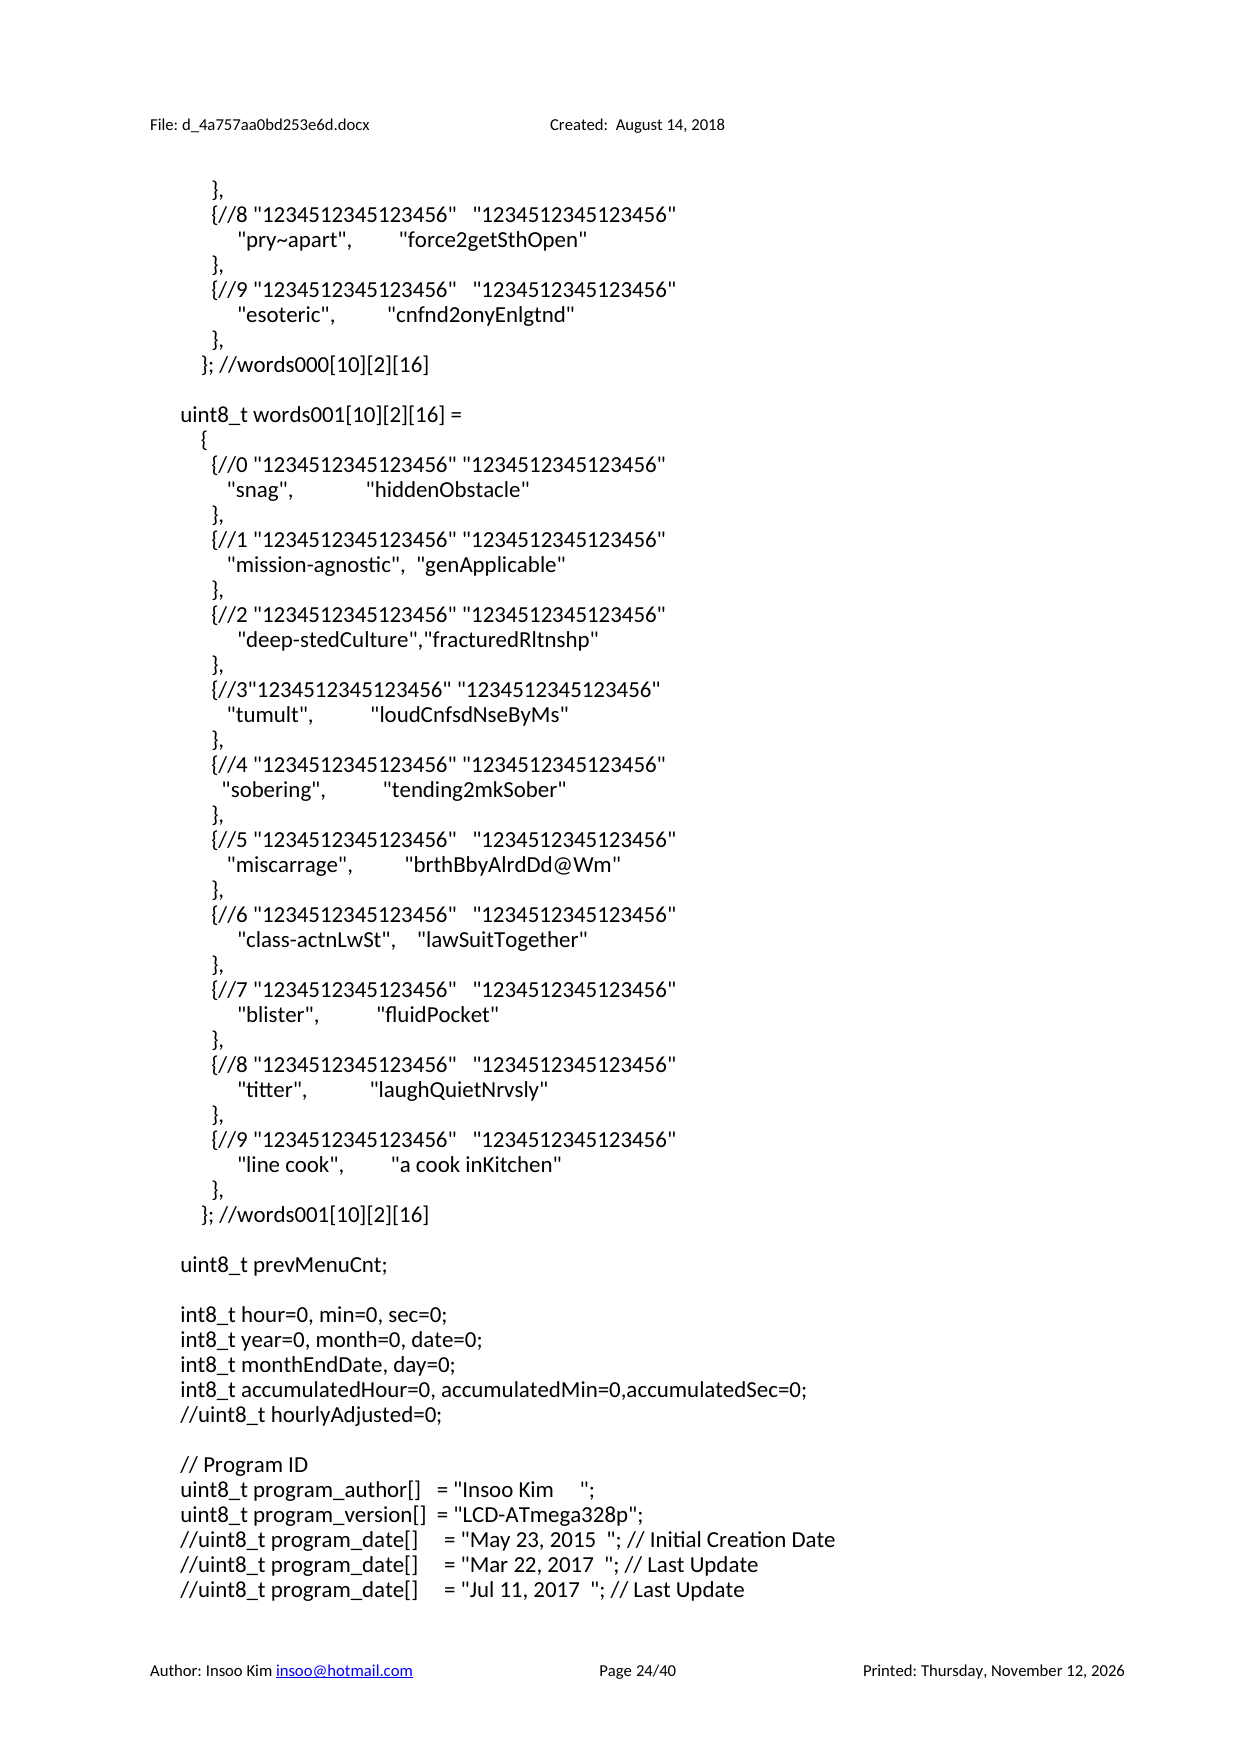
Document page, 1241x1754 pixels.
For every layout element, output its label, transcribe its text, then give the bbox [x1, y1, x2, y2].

text }, [180, 577, 1090, 602]
text }, [180, 877, 1090, 902]
text {//6 "1234512345123456" "1234512345123456" [180, 902, 1090, 927]
text }, [180, 1027, 1090, 1052]
text "esoteric", "cnfnd2onyEnlgtnd" [180, 302, 1090, 327]
text }, [180, 1177, 1090, 1202]
text "pry~apart", "force2getSthOpen" [180, 227, 1090, 252]
text }, [180, 252, 1090, 277]
text {//2 "1234512345123456" "1234512345123456" [180, 602, 1090, 627]
text "blister", "fluidPocket" [180, 1002, 1090, 1027]
text uint8_t words001[10][2][16] = [180, 402, 1090, 427]
text }, [180, 952, 1090, 977]
text }, [180, 652, 1090, 677]
text }, [180, 727, 1090, 752]
text //uint8_t program_date[] = "Jul 11, 2017 "; // Last Update [180, 1577, 1090, 1602]
text int8_t hour=0, min=0, sec=0; [180, 1302, 1090, 1327]
text {//8 "1234512345123456" "1234512345123456" [180, 202, 1090, 227]
text {//8 "1234512345123456" "1234512345123456" [180, 1052, 1090, 1077]
text //uint8_t program_date[] = "Mar 22, 2017 "; // Last Update [180, 1552, 1090, 1577]
text {//1 "1234512345123456" "1234512345123456" [180, 527, 1090, 552]
text "sobering", "tending2mkSober" [180, 777, 1090, 802]
text int8_t year=0, month=0, date=0; [180, 1327, 1090, 1352]
text {//5 "1234512345123456" "1234512345123456" [180, 827, 1090, 852]
text {//9 "1234512345123456" "1234512345123456" [180, 277, 1090, 302]
text //uint8_t program_date[] = "May 23, 2015 "; // Initial Creation Date [180, 1527, 1090, 1552]
text }, [180, 802, 1090, 827]
text // Program ID [180, 1452, 1090, 1477]
text "deep-stedCulture","fracturedRltnshp" [180, 627, 1090, 652]
text uint8_t program_author[] = "Insoo Kim "; [180, 1477, 1090, 1502]
text int8_t accumulatedHour=0, accumulatedMin=0,accumulatedSec=0; [180, 1377, 1090, 1402]
text //uint8_t hourlyAdjusted=0; [180, 1402, 1090, 1427]
text "snag", "hiddenObstacle" [180, 477, 1090, 502]
text {//7 "1234512345123456" "1234512345123456" [180, 977, 1090, 1002]
text { [180, 427, 1090, 452]
text "titter", "laughQuietNrvsly" [180, 1077, 1090, 1102]
text }, [180, 177, 1090, 202]
text "miscarrage", "brthBbyAlrdDd@Wm" [180, 852, 1090, 877]
text }, [180, 502, 1090, 527]
text int8_t monthEndDate, day=0; [180, 1352, 1090, 1377]
text {//4 "1234512345123456" "1234512345123456" [180, 752, 1090, 777]
text {//0 "1234512345123456" "1234512345123456" [180, 452, 1090, 477]
text }; //words000[10][2][16] [180, 352, 1090, 377]
text {//3"1234512345123456" "1234512345123456" [180, 677, 1090, 702]
text }; //words001[10][2][16] [180, 1202, 1090, 1227]
text }, [180, 327, 1090, 352]
text }, [180, 1102, 1090, 1127]
text uint8_t prevMenuCnt; [180, 1252, 1090, 1277]
text "line cook", "a cook inKitchen" [180, 1152, 1090, 1177]
text {//9 "1234512345123456" "1234512345123456" [180, 1127, 1090, 1152]
text "class-actnLwSt", "lawSuitTogether" [180, 927, 1090, 952]
text "tumult", "loudCnfsdNseByMs" [180, 702, 1090, 727]
text uint8_t program_version[] = "LCD-ATmega328p"; [180, 1502, 1090, 1527]
text "mission-agnostic", "genApplicable" [180, 552, 1090, 577]
